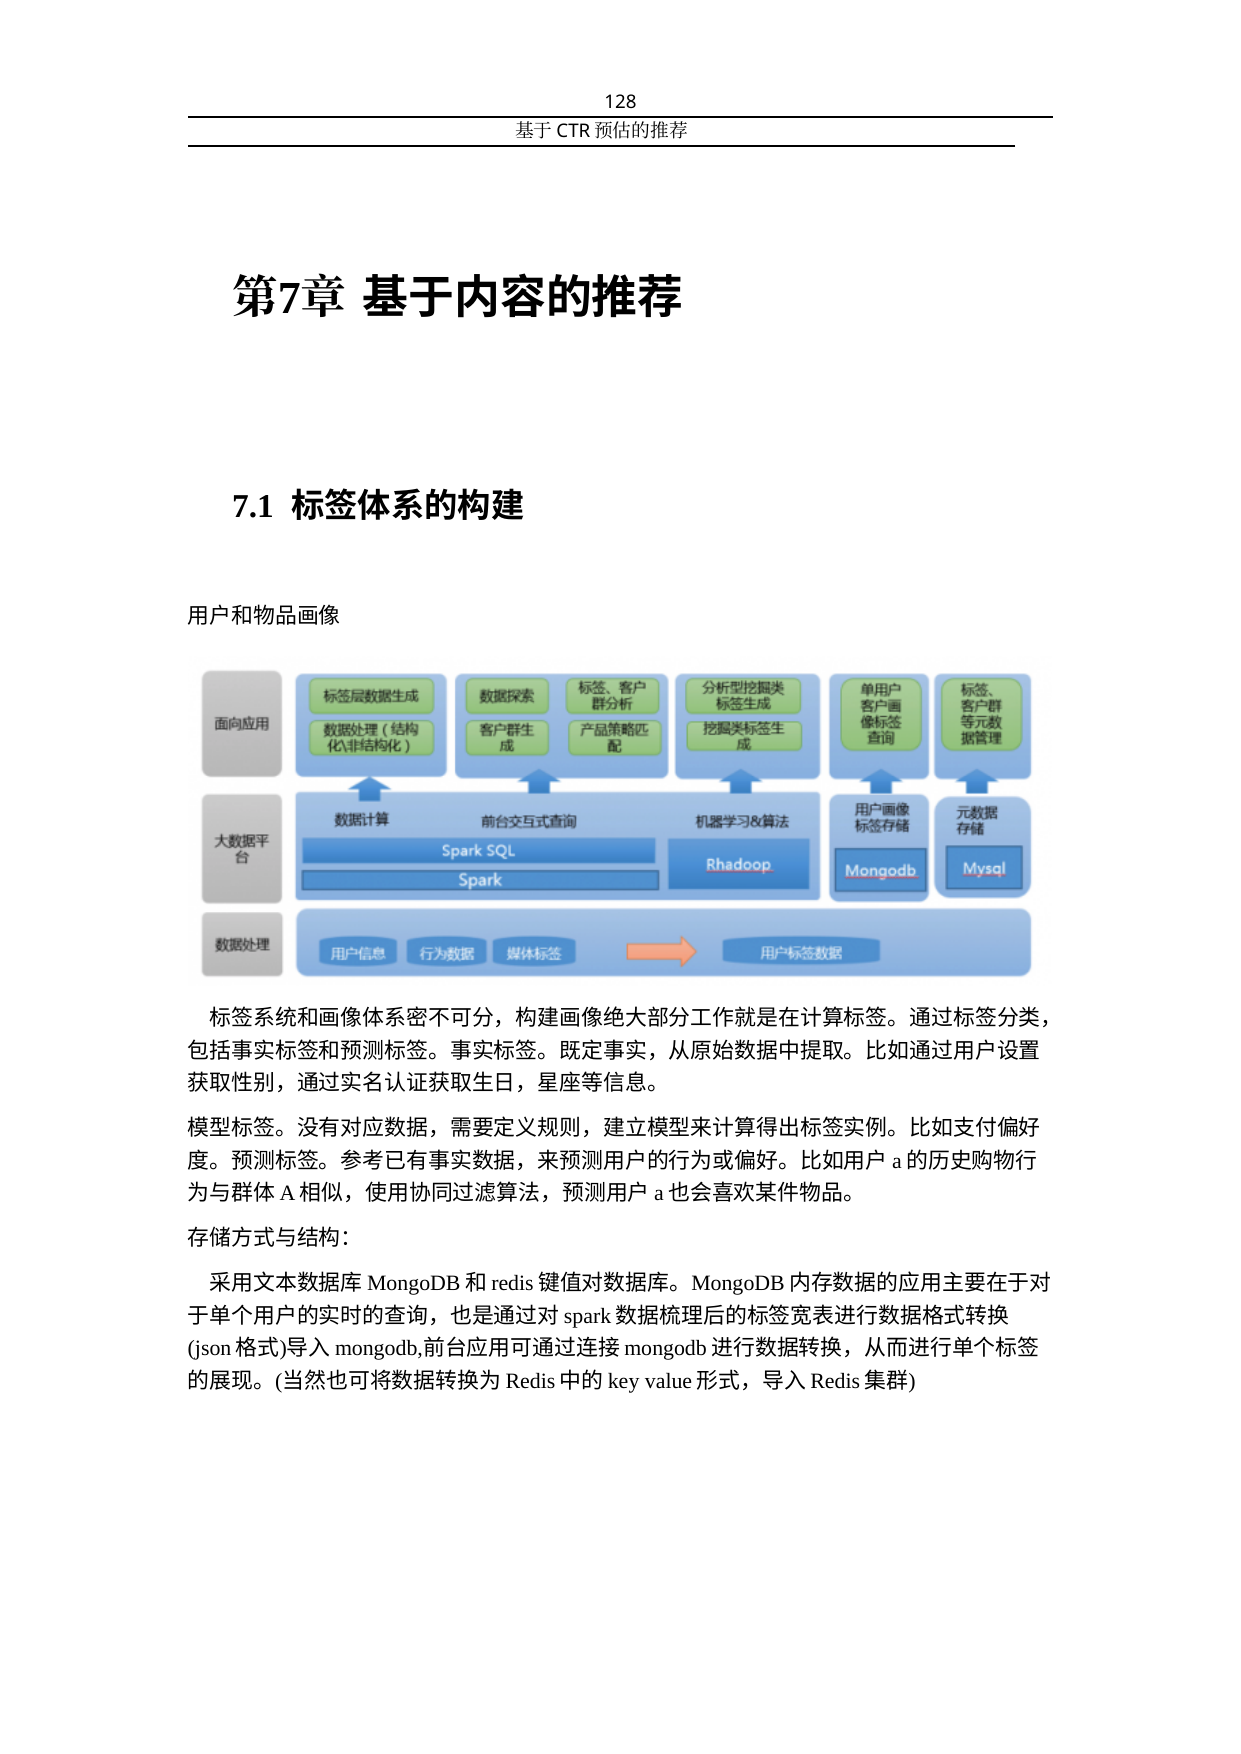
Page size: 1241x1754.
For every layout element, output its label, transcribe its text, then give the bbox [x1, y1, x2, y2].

subtitle 标签体系的构建 [232, 470, 1053, 535]
picture [187, 656, 1053, 986]
text 用户和物品画像 [187, 597, 1053, 630]
subtitle 基于内容的推荐 [232, 245, 1053, 342]
text 标签系统和画像体系密不可分，构建画像绝大部分工作就是在计算标签。通过标签分类，包括事实标签和预测标签。事实标签。既定事实，从原始数据中提取。比如通过用户设置获取性别，通过实名认证获取生日，星座等信息。 [187, 1000, 1053, 1097]
text 模型标签。没有对应数据，需要定义规则，建立模型来计算得出标签实例。比如支付偏好度。预测标签。参考已有事实数据，来预测用户的行为或偏好。比如用户a的历史购物行为与群体A相似，使用协同过滤算法，预测用户a也会喜欢某件物品。 [187, 1110, 1053, 1207]
text 存储方式与结构： [187, 1220, 1053, 1252]
text 采用文本数据库MongoDB和redis键值对数据库。MongoDB内存数据的应用主要在于对于单个用户的实时的查询，也是通过对spark数据梳理后的标签宽表进行数据格式转换(json格式)导入mongodb,前台应用可通过连接mongodb进行数据转换，从而进行单个标签的展现。(当然也可将数据转换为Redis中的key value形式，导入Redis集群) [187, 1265, 1053, 1395]
